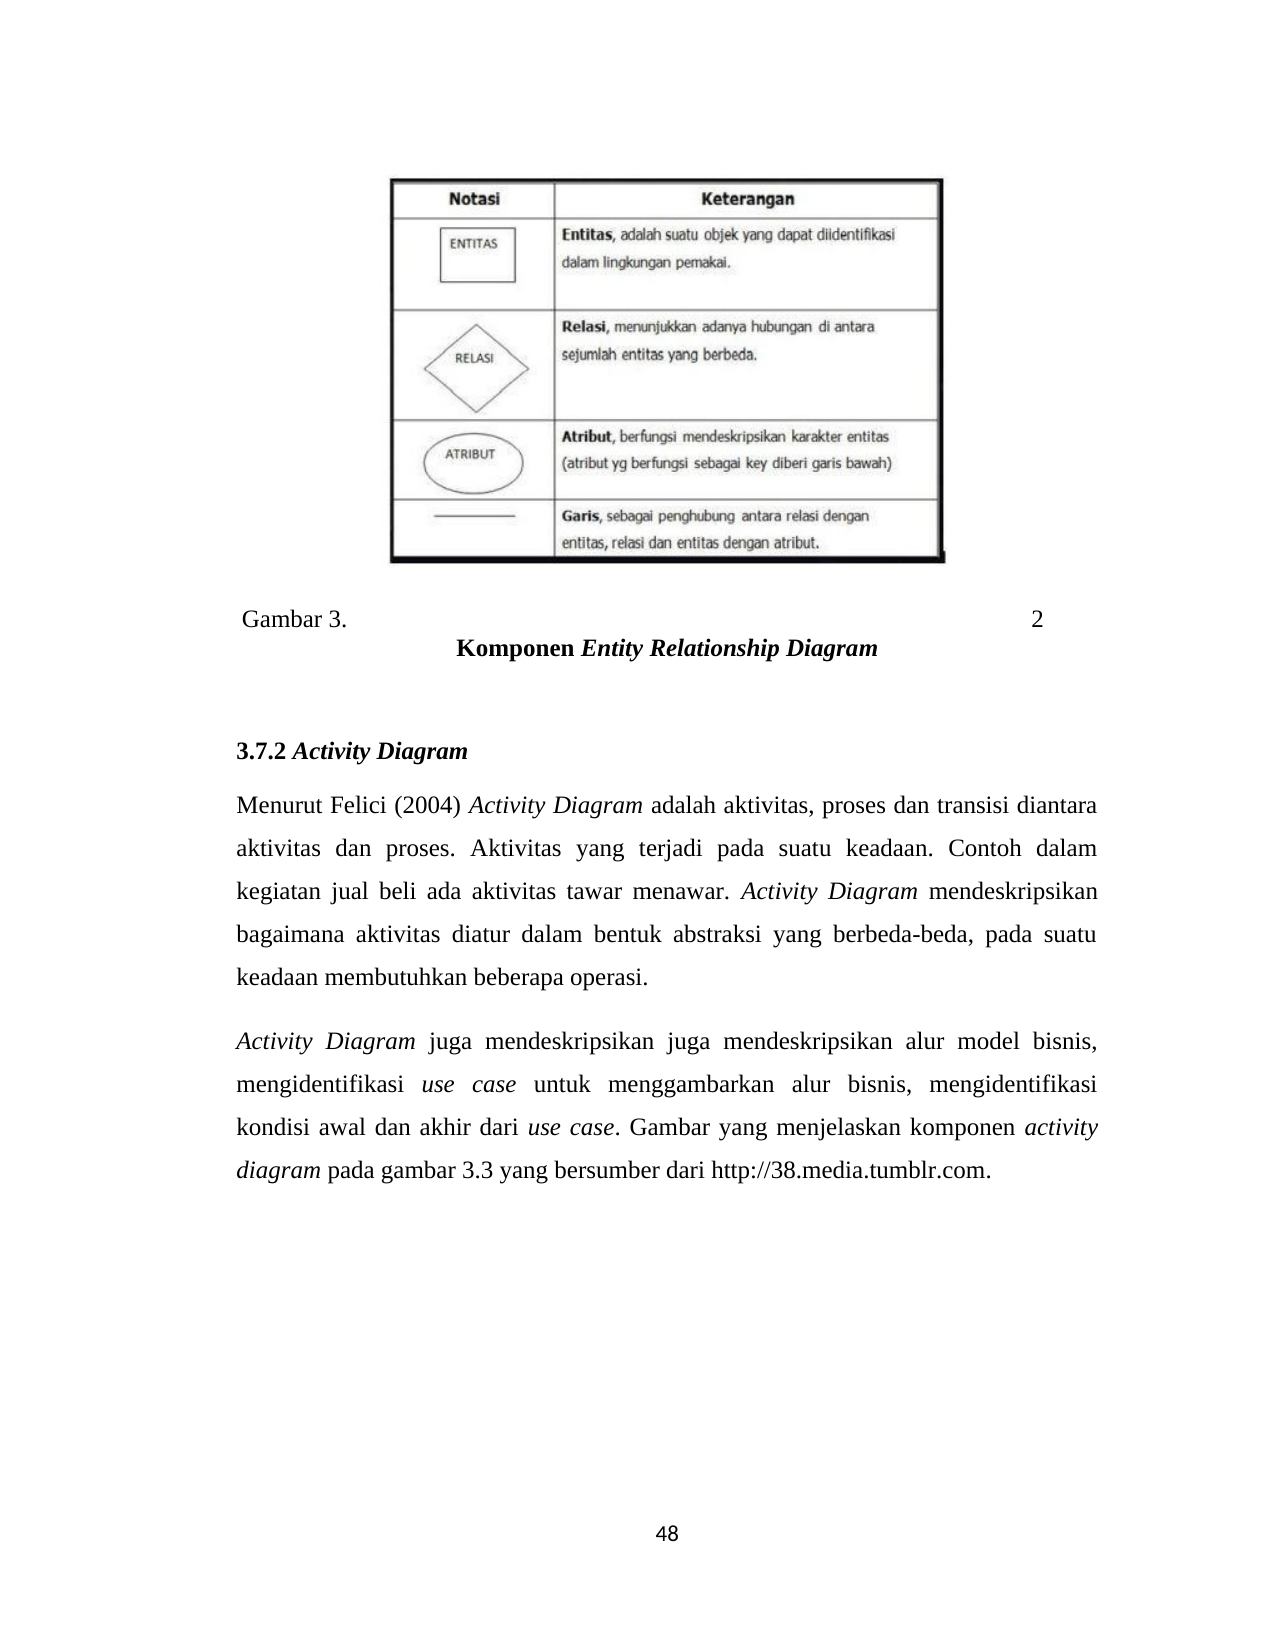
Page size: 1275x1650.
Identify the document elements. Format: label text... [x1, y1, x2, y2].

text Activity Diagram juga mendeskripsikan juga mendeskripsikan alur model bisnis, mengidentifikasi use case untuk menggambarkan alur bisnis, mengidentifikasi kondisi awal dan akhir dari use case. Gambar yang menjelaskan komponen activity diagram pada gambar 3.3 yang bersumber dari http://38.media.tumblr.com. [236, 1026, 1098, 1184]
text Menurut Felici (2004) Activity Diagram adalah aktivitas, proses dan transisi diantara aktivitas dan proses. Aktivitas yang terjadi pada suatu keadaan. Contoh dalam kegiatan jual beli ada aktivitas tawar menawar. Activity Diagram mendeskripsikan bagaimana aktivitas diatur dalam bentuk abstraksi yang berbeda-beda, pada suatu keadaan membutuhkan beberapa operasi. [236, 790, 1098, 991]
picture [370, 167, 958, 573]
text 3.7.2 Activity Diagram [236, 736, 1098, 764]
text Gambar 3. 2 Komponen Entity Relationship Diagram [236, 604, 1098, 662]
